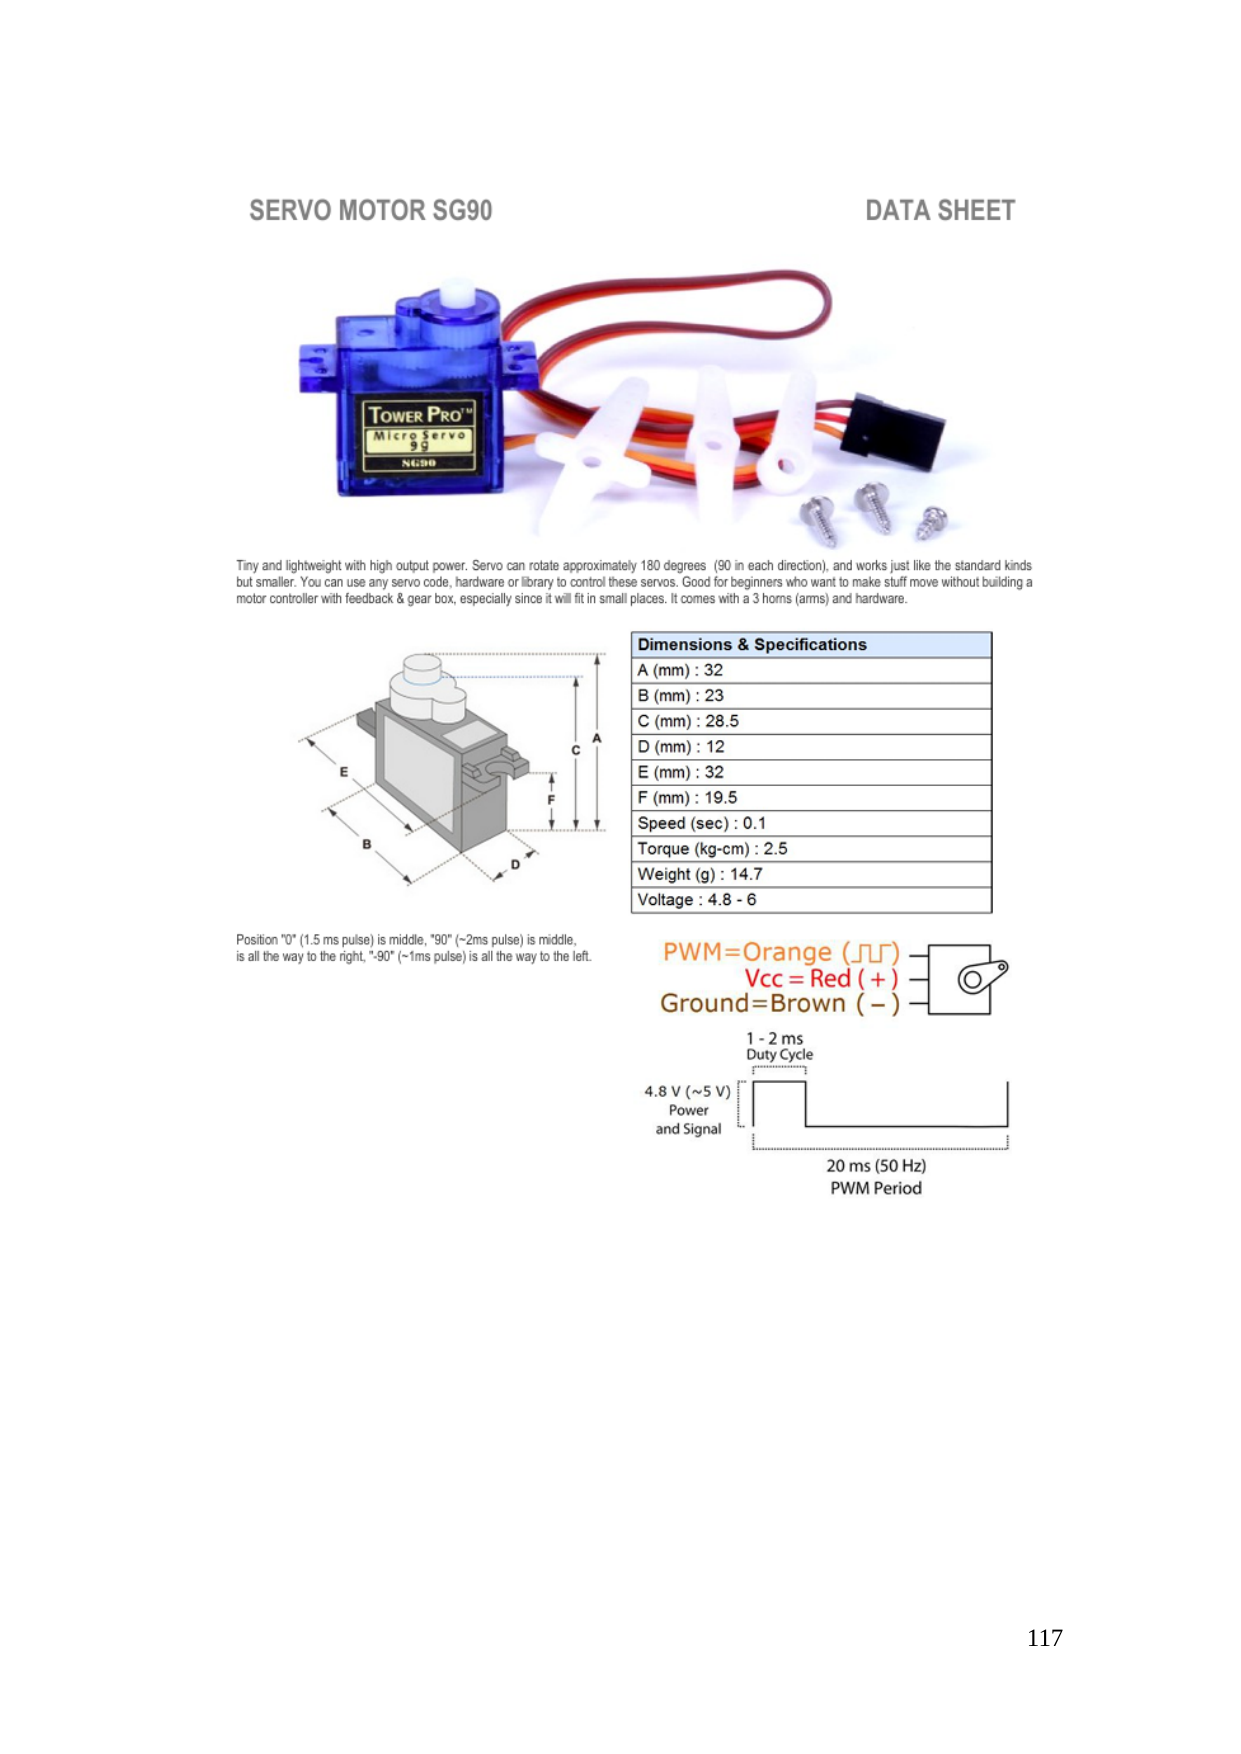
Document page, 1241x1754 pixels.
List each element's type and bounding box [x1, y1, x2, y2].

picture [236, 177, 1063, 1258]
